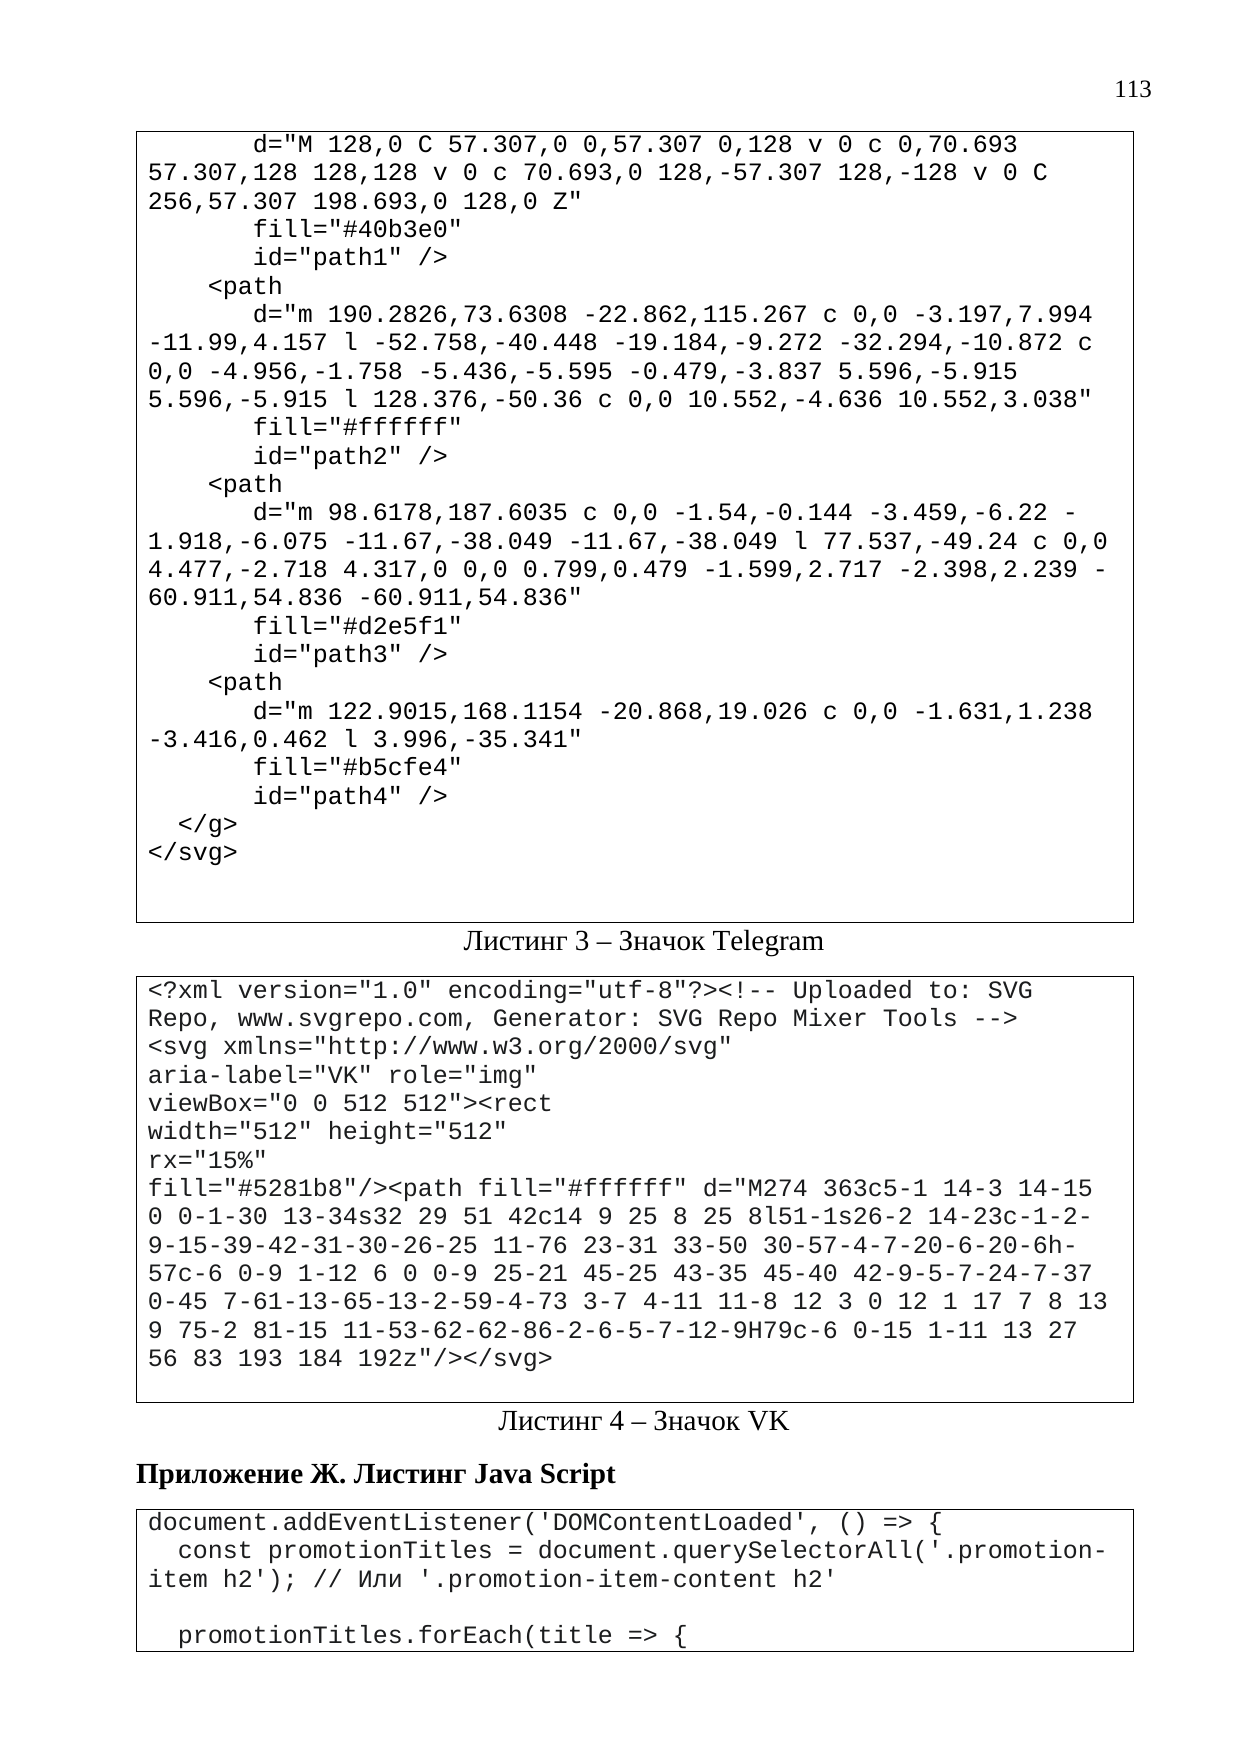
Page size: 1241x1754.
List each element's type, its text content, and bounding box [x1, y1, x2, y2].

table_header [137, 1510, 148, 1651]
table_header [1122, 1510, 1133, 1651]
table_header <?xml version="1.0" encoding="utf-8"?><!-- Uploaded to: SVG Repo, www.svgrepo.com, Generator: SVG Repo Mixer Tools --> <svg xmlns="http://www.w3.org/2000/svg" aria-label="VK" role="img" viewBox="0 0 512 512"><rect width="512" height="512" rx="15%" fill="#5281b8"/><path fill="#ffffff" d="M274 363c5-1 14-3 14-15 0 0-1-30 13-34s32 29 51 42c14 9 25 8 25 8l51-1s26-2 14-23c-1-2-9-15-39-42-31-30-26-25 11-76 23-31 33-50 30-57-4-7-20-6-20-6h-57c-6 0-9 1-12 6 0 0-9 25-21 45-25 43-35 45-40 42-9-5-7-24-7-37 0-45 7-61-13-65-13-2-59-4-73 3-7 4-11 11-8 12 3 0 12 1 17 7 8 13 9 75-2 81-15 11-53-62-62-86-2-6-5-7-12-9H79c-6 0-15 1-11 13 27 56 83 193 184 192z"/></svg> [137, 977, 1133, 1402]
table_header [137, 132, 1133, 922]
text Листинг 4 – Значок VK [136, 1403, 1152, 1436]
text Листинг 3 – Значок Telegram [136, 923, 1152, 957]
text Приложение Ж. Листинг Java Script [136, 1456, 1152, 1489]
